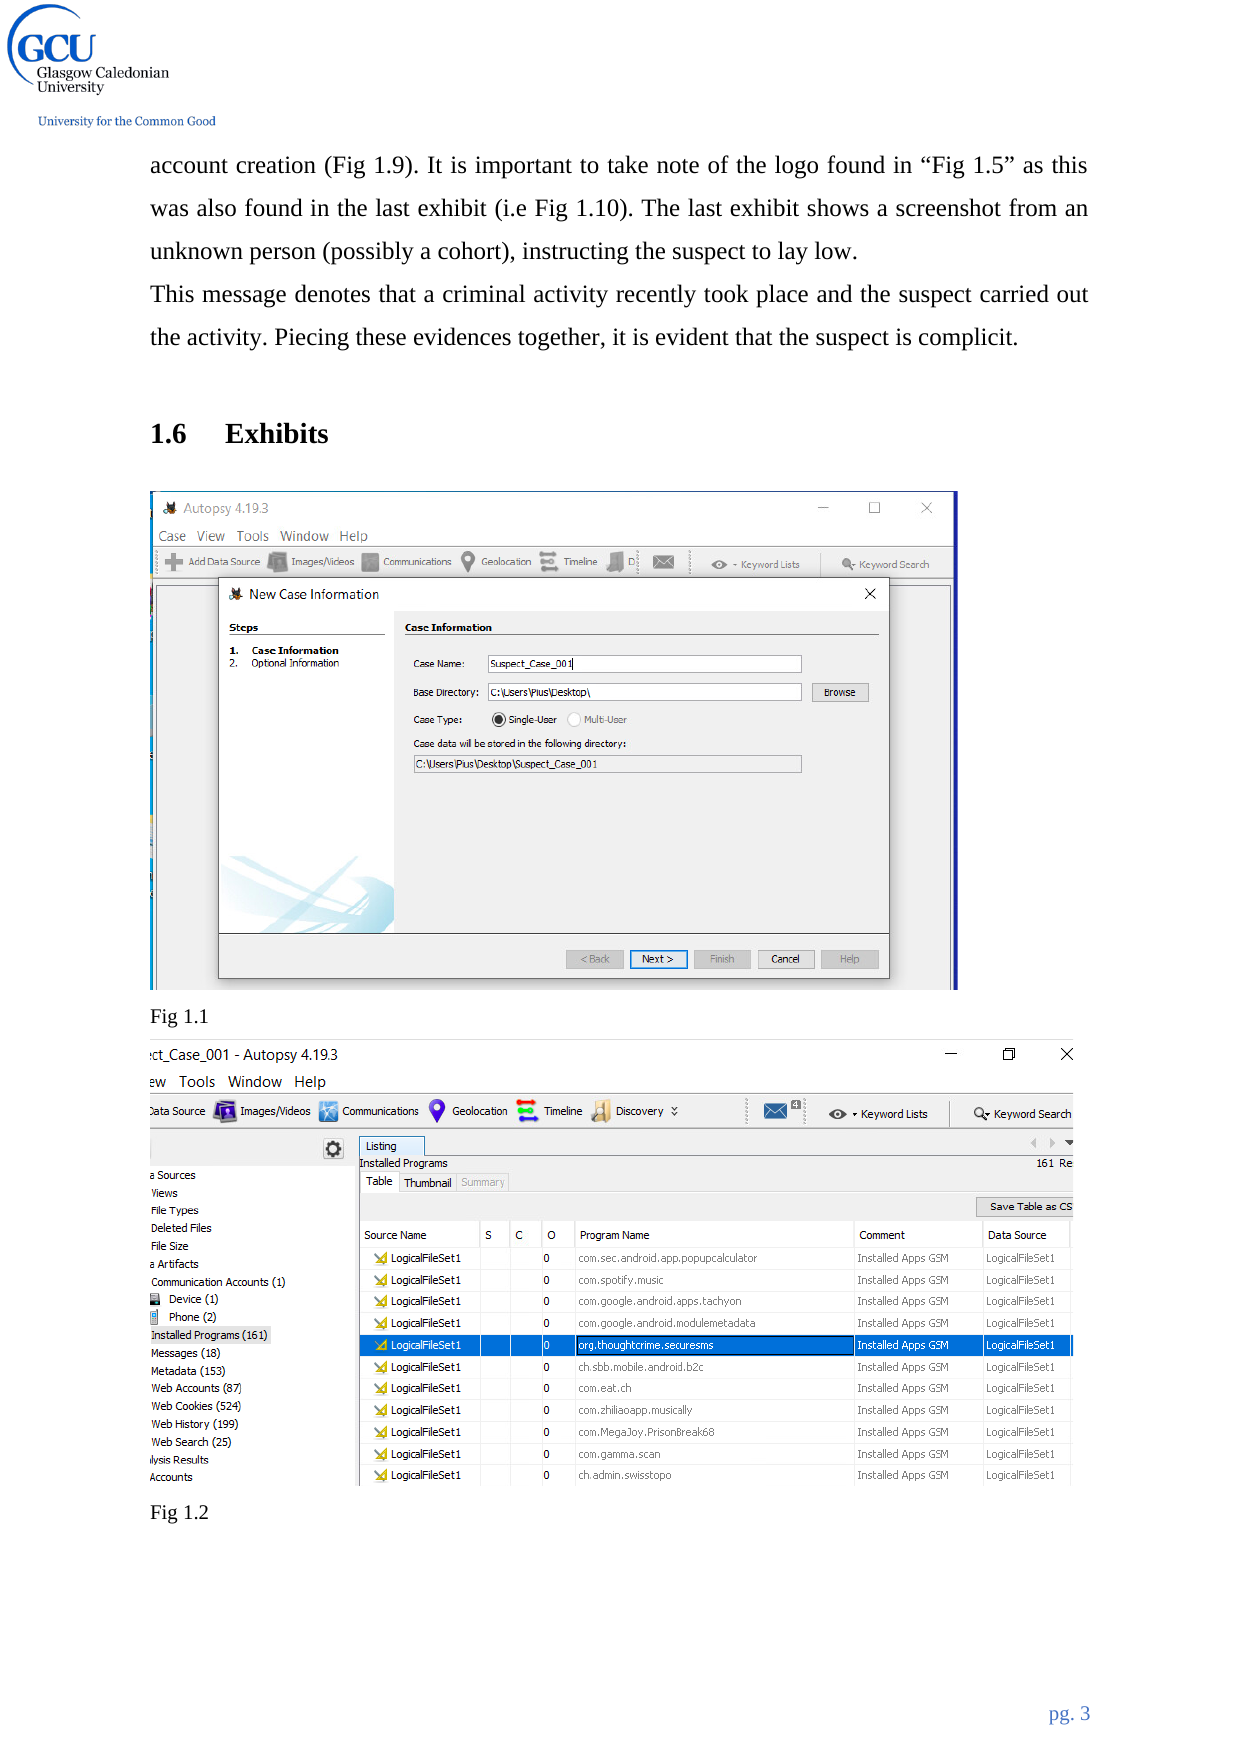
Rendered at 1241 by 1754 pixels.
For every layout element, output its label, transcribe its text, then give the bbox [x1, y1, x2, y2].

picture [2, 0, 219, 133]
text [150, 150, 1090, 265]
text 1.6 Exhibits [150, 416, 1090, 449]
picture [150, 1039, 1074, 1486]
text Fig 1.2 [150, 1500, 1090, 1524]
text This message denotes that a criminal activity recently took place and the suspect carried out the activity. Piecing these evidences together, it is evident that the suspect is complicit. [150, 279, 1090, 351]
text Fig 1.1 [150, 1004, 1090, 1028]
picture [150, 491, 958, 990]
